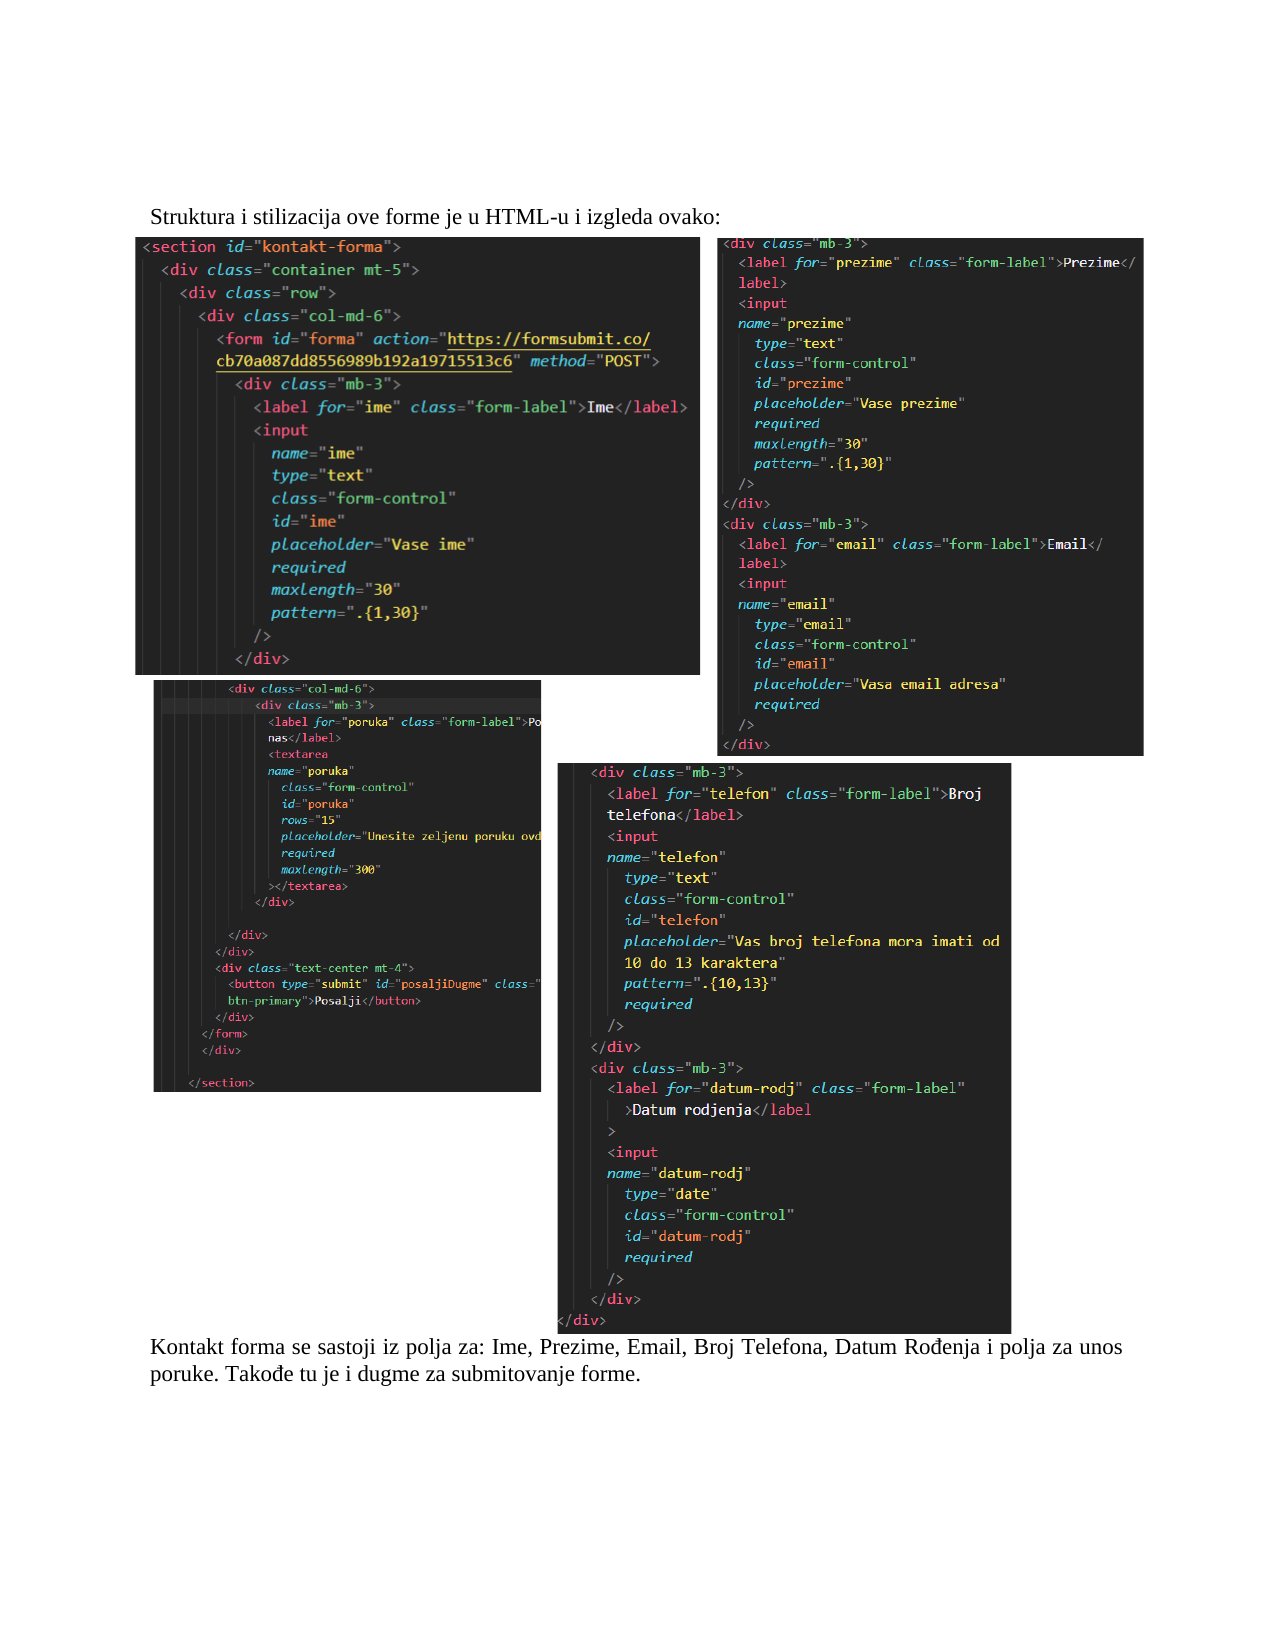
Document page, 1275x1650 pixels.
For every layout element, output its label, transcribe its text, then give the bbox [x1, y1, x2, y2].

text Struktura i stilizacija ove forme je u HTML-u i izgleda ovako: [150, 203, 1125, 229]
picture [135, 237, 700, 675]
picture [153, 680, 542, 1092]
picture [717, 238, 1144, 756]
picture [557, 763, 1012, 1334]
